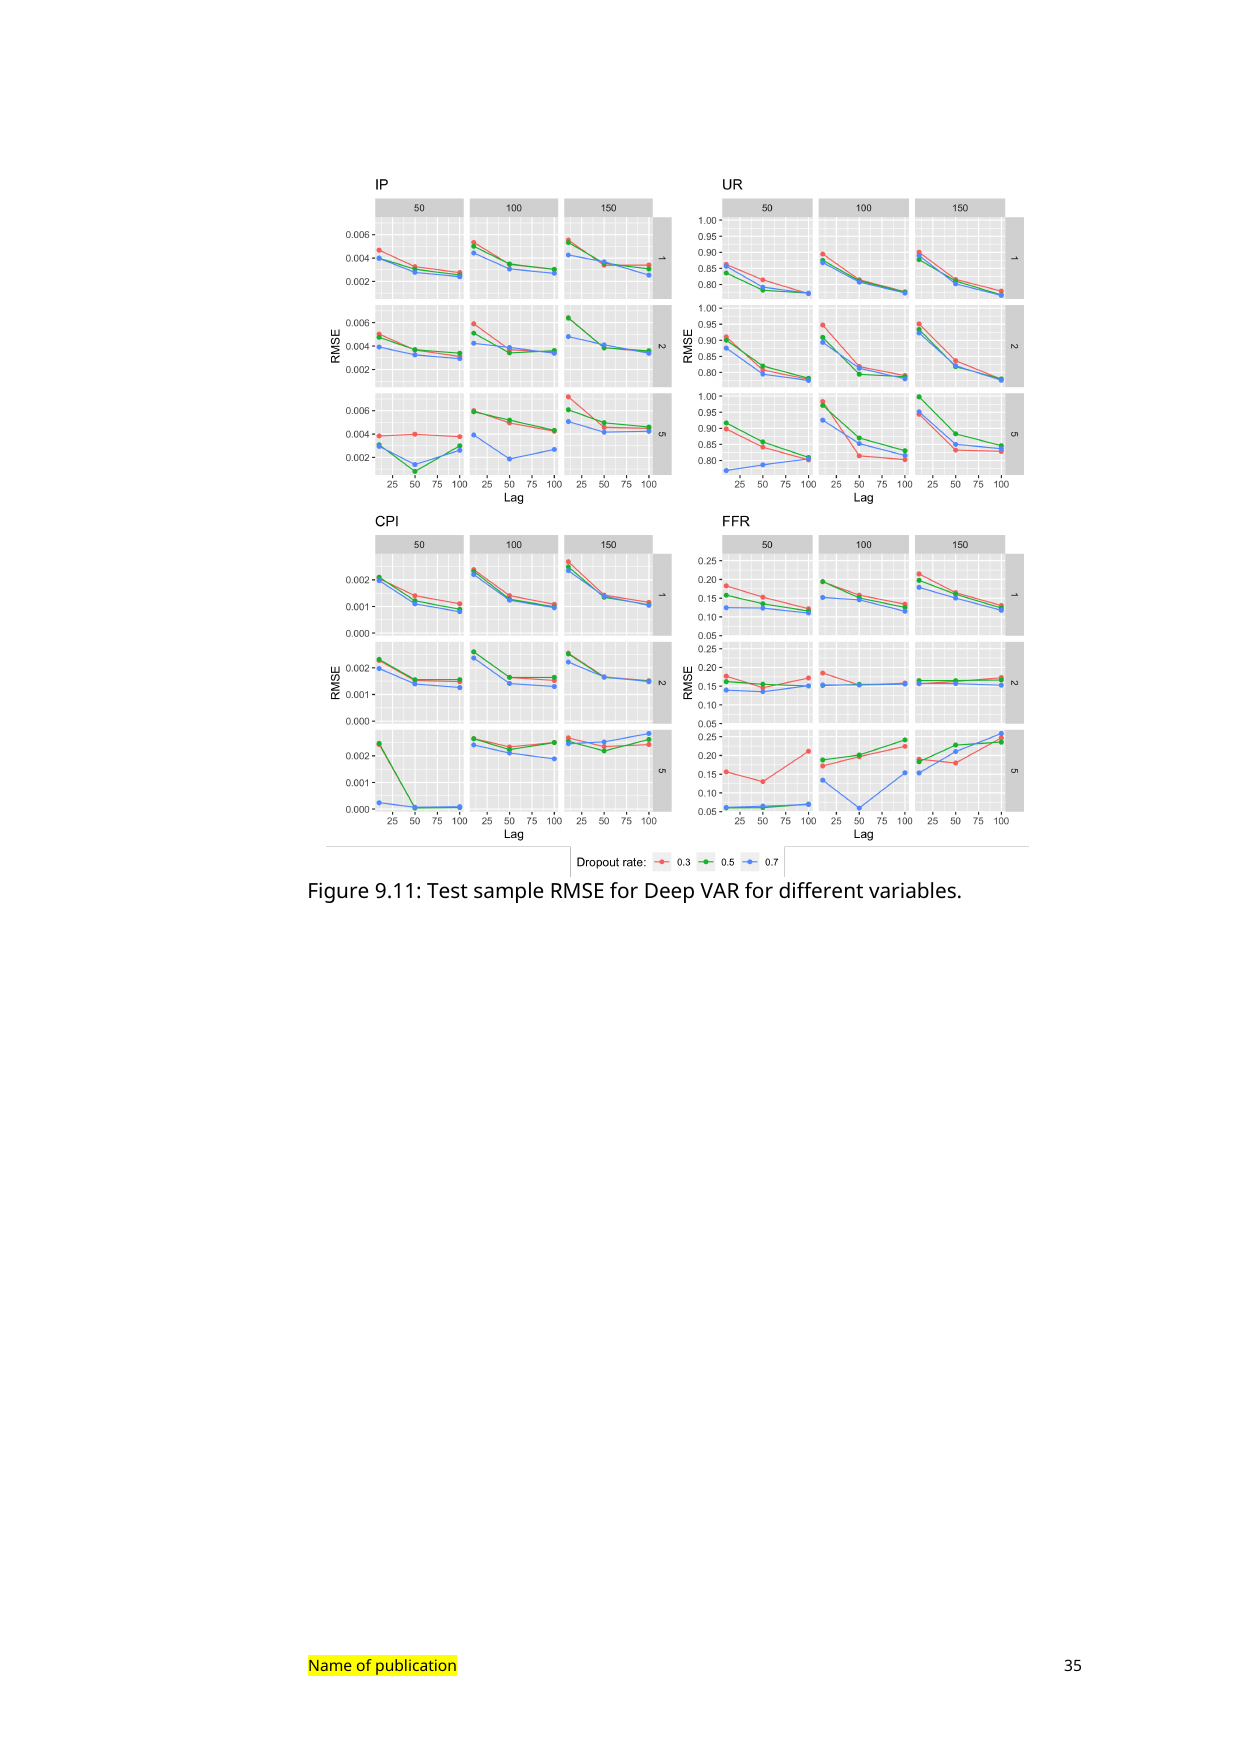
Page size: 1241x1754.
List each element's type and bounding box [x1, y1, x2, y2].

picture [326, 173, 1029, 877]
